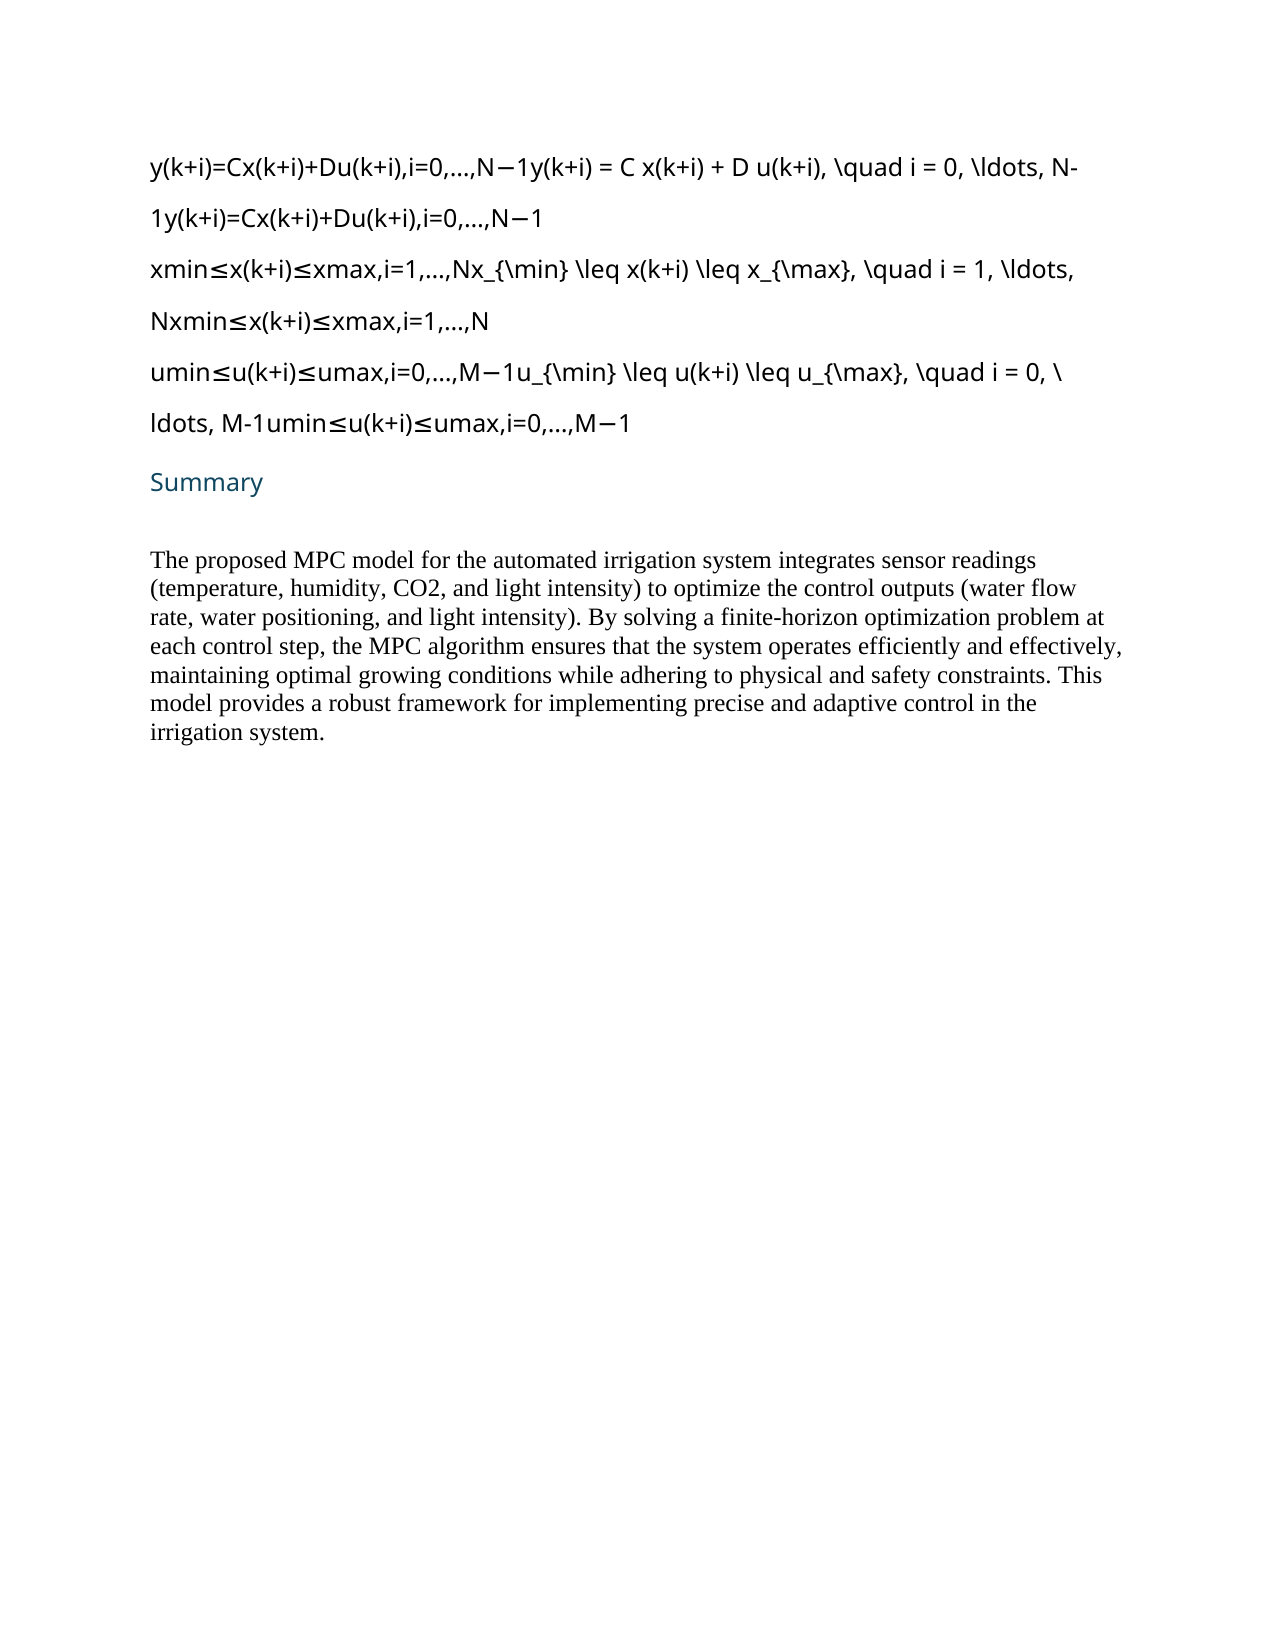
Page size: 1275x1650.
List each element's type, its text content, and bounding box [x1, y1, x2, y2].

text y(k+i)=Cx(k+i)+Du(k+i),i=0,…,N−1y(k+i) = C x(k+i) + D u(k+i), \quad i = 0, \ldots, N-1y(k+i)=Cx(k+i)+Du(k+i),i=0,…,N−1 [150, 150, 1125, 235]
text umin⁡≤u(k+i)≤umax⁡,i=0,…,M−1u_{\min} \leq u(k+i) \leq u_{\max}, \quad i = 0, \ldots, M-1umin​≤u(k+i)≤umax​,i=0,…,M−1 [150, 354, 1125, 439]
subtitle Summary [150, 464, 1125, 499]
text xmin⁡≤x(k+i)≤xmax⁡,i=1,…,Nx_{\min} \leq x(k+i) \leq x_{\max}, \quad i = 1, \ldots, Nxmin​≤x(k+i)≤xmax​,i=1,…,N [150, 252, 1125, 337]
text The proposed MPC model for the automated irrigation system integrates sensor readings (temperature, humidity, CO2, and light intensity) to optimize the control outputs (water flow rate, water positioning, and light intensity). By solving a finite-horizon optimization problem at each control step, the MPC algorithm ensures that the system operates efficiently and effectively, maintaining optimal growing conditions while adhering to physical and safety constraints. This model provides a robust framework for implementing precise and adaptive control in the irrigation system. [150, 545, 1125, 746]
